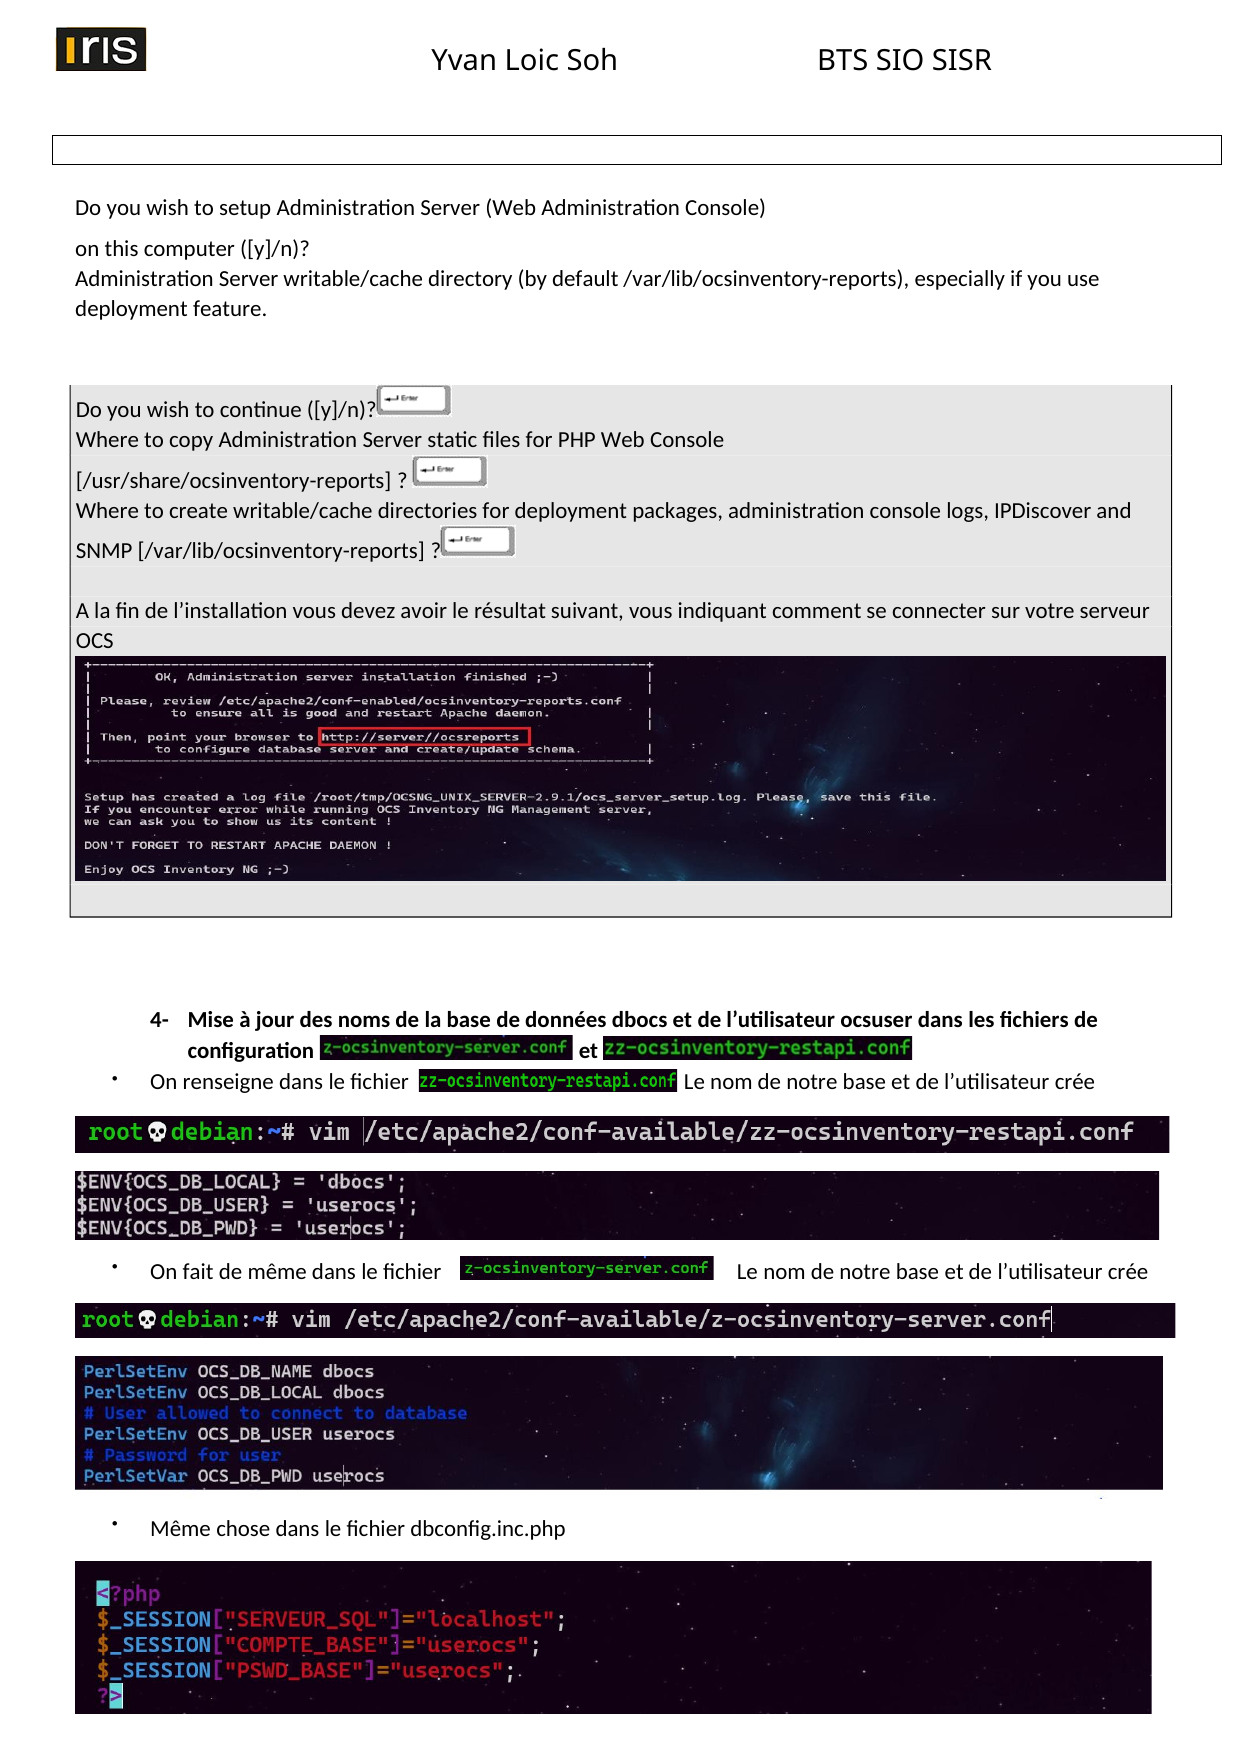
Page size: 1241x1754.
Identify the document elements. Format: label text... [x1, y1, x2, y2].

picture [52, 10, 205, 71]
subtitle Mise à jour des noms de la base de données dbocs et de l’utilisateur ocsuser dans les fichiers de [150, 1005, 1190, 1033]
picture [75, 1561, 1152, 1714]
picture [75, 1116, 1170, 1153]
picture [418, 1069, 678, 1092]
picture [603, 1036, 913, 1060]
picture [75, 1356, 1163, 1499]
picture [75, 1303, 1176, 1338]
text Do you wish to setup Administration Server (Web Administration Console) [75, 193, 1190, 221]
picture [440, 525, 516, 558]
picture [75, 656, 1166, 881]
picture [376, 384, 452, 417]
list On renseigne dans le fichier Le nom de notre base et de l’utilisateur crée [112, 1067, 1190, 1097]
text Administration Server writable/cache directory (by default /var/lib/ocsinventory-reports), especially if you use deployment feature. [75, 264, 1103, 322]
picture [460, 1256, 714, 1280]
text on this computer ([y]/n)? [75, 234, 1190, 262]
picture [319, 1035, 573, 1060]
picture [75, 1171, 1160, 1240]
picture [412, 455, 488, 488]
